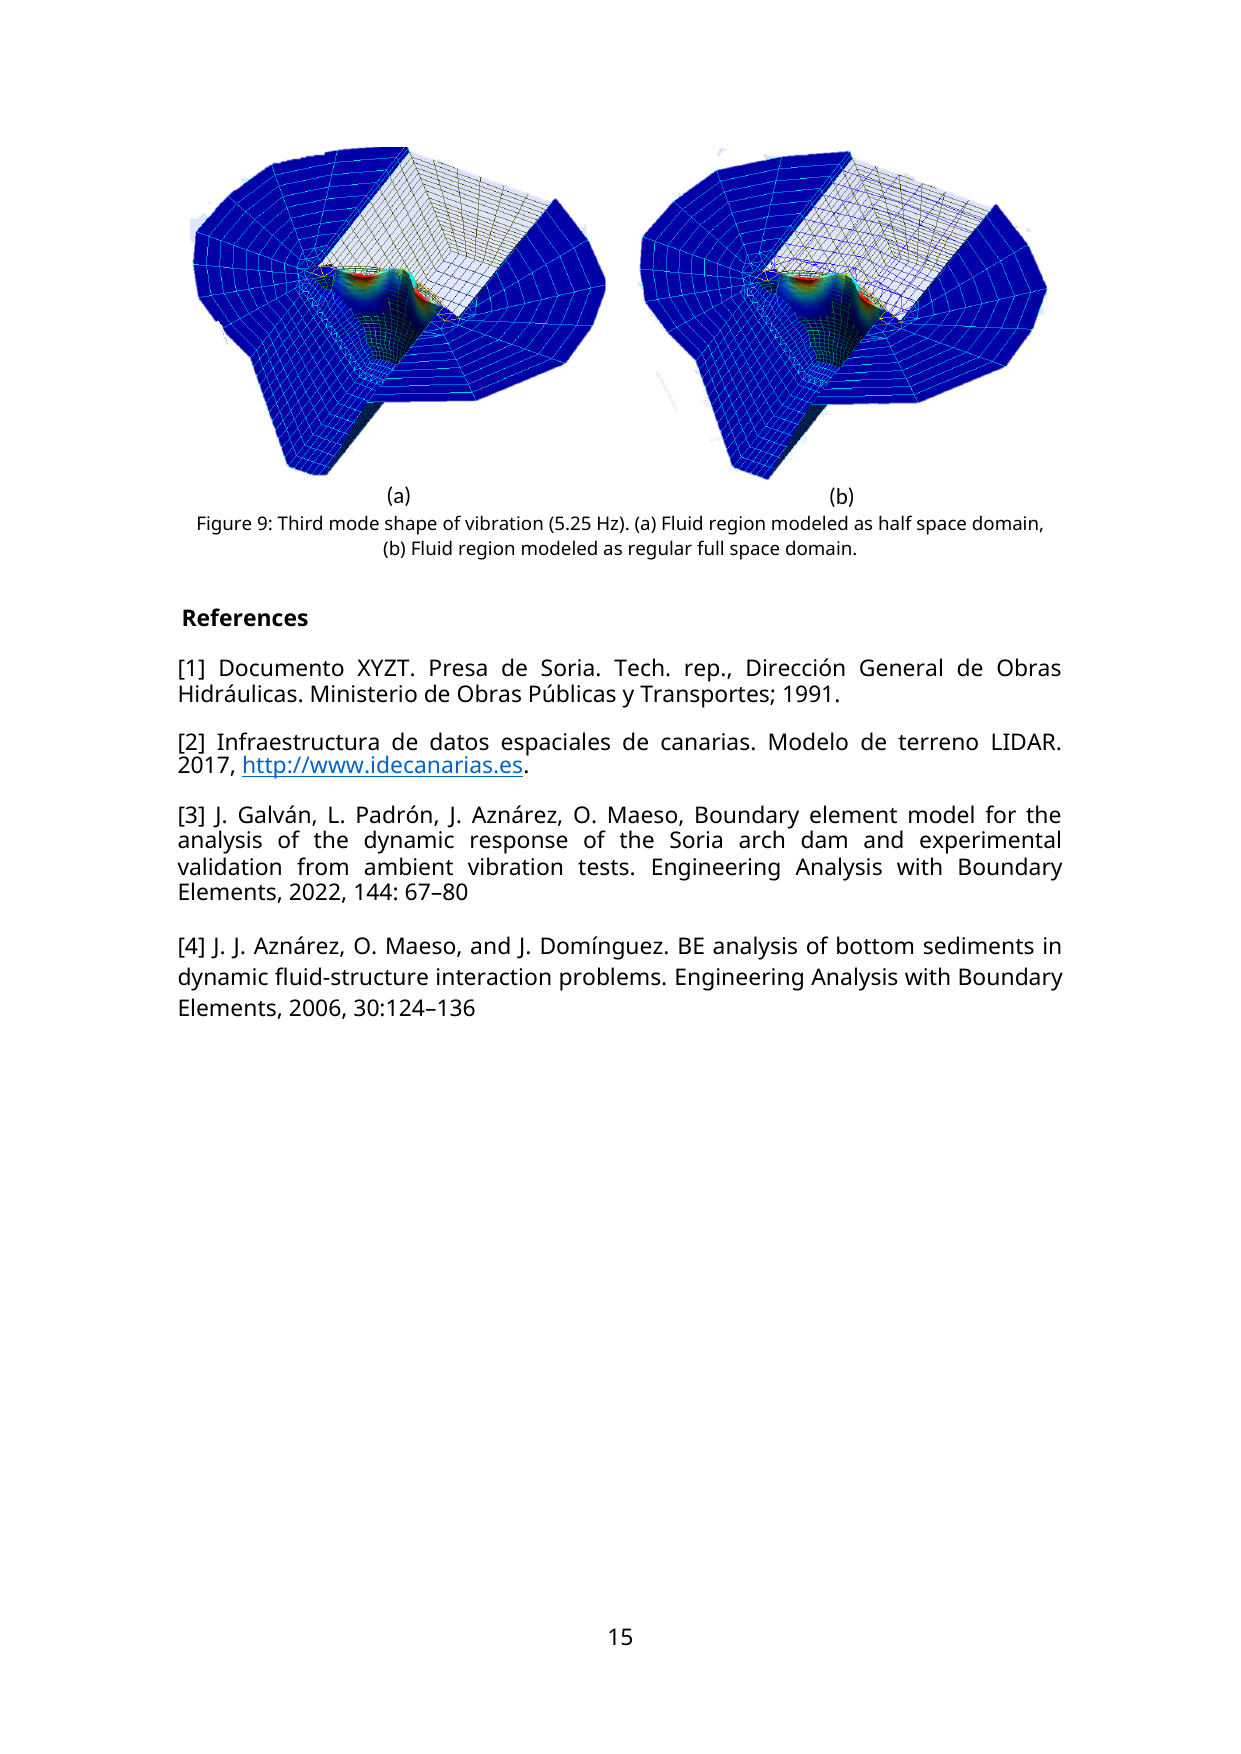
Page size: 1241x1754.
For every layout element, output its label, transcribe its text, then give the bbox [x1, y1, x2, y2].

text [4] J. J. Aznárez, O. Maeso, and J. Domínguez. BE analysis of bottom sediments in dynamic fluid-structure interaction problems. Engineering Analysis with Boundary Elements, 2006, 30:124–136 [177, 930, 1063, 1023]
text References [181, 608, 1063, 632]
table_header (a) [177, 148, 620, 510]
text [2] Infraestructura de datos espaciales de canarias. Modelo de terreno LIDAR. 2017, http://www.idecanarias.es. [177, 731, 1063, 778]
picture [634, 147, 1050, 482]
text [1] Documento XYZT. Presa de Soria. Tech. rep., Dirección General de Obras Hidráulicas. Ministerio de Obras Públicas y Transportes; 1991. [177, 655, 1063, 707]
table_header (b) [620, 148, 1063, 510]
text [3] J. Galván, L. Padrón, J. Aznárez, O. Maeso, Boundary element model for the analysis of the dynamic response of the Soria arch dam and experimental validation from ambient vibration tests. Engineering Analysis with Boundary Elements, 2022, 144: 67–80 [177, 802, 1063, 906]
picture [190, 147, 608, 481]
table_cell Figure 9: Third mode shape of vibration (5.25 Hz). (a) Fluid region modeled as half space domain, (b) Fluid region modeled as regular full space domain. [177, 510, 1063, 561]
